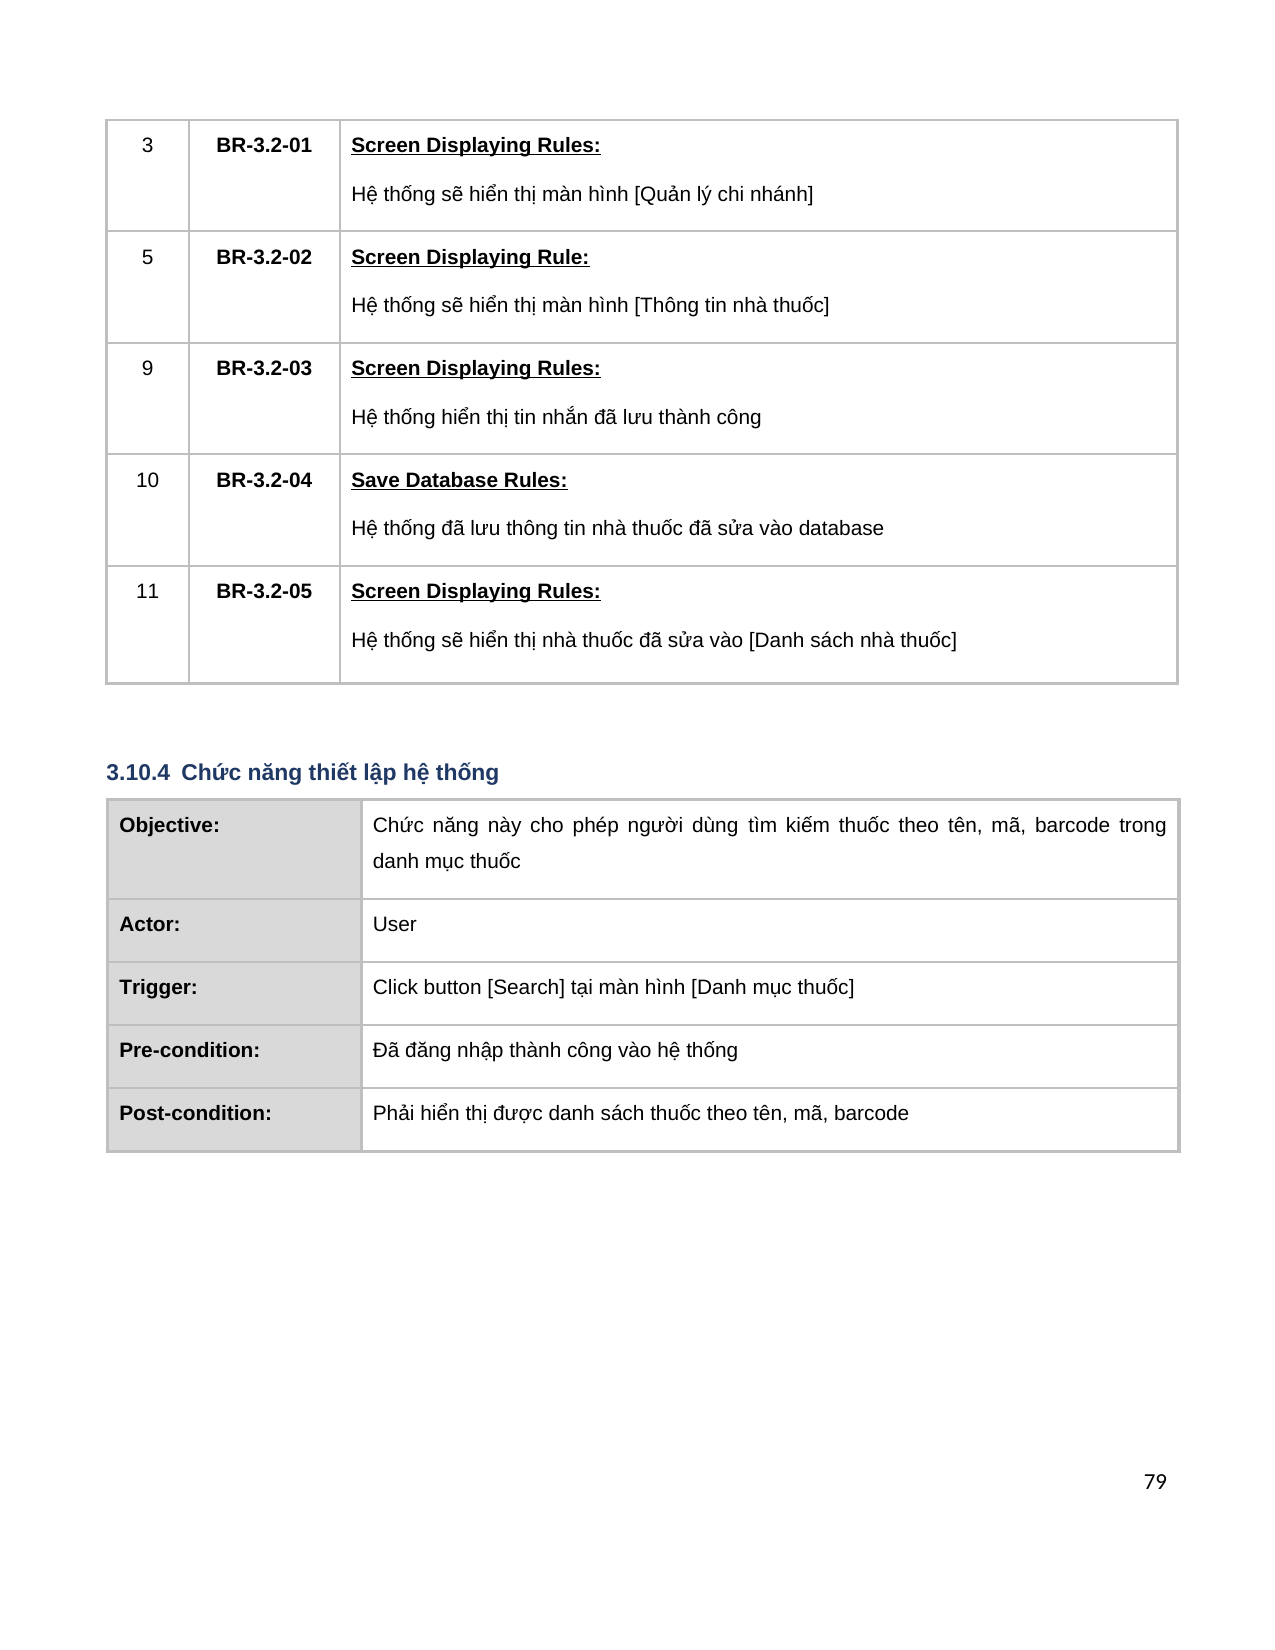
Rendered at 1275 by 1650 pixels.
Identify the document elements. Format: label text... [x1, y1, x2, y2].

table_cell Screen Displaying Rules: Hệ thống sẽ hiển thị màn hình [Quản lý chi nhánh] [341, 121, 1176, 230]
subtitle Chức năng thiết lập hệ thống [106, 759, 1167, 785]
table_cell Trigger: [109, 963, 360, 1024]
table_cell Save Database Rules: Hệ thống đã lưu thông tin nhà thuốc đã sửa vào database [341, 455, 1176, 564]
table_cell Actor: [109, 900, 360, 961]
table_cell 9 [108, 344, 188, 453]
table_cell Đã đăng nhập thành công vào hệ thống [363, 1026, 1177, 1087]
table_cell Screen Displaying Rules: Hệ thống sẽ hiển thị nhà thuốc đã sửa vào [Danh sách nhà thuốc] [341, 567, 1176, 682]
table_cell Click button [Search] tại màn hình [Danh mục thuốc] [363, 963, 1177, 1024]
table_cell Post-condition: [109, 1089, 360, 1150]
table_cell User [363, 900, 1177, 961]
table_cell BR-3.2-03 [190, 344, 339, 453]
table_cell Phải hiển thị được danh sách thuốc theo tên, mã, barcode [363, 1089, 1177, 1150]
table_cell BR-3.2-02 [190, 232, 339, 342]
table_cell BR-3.2-04 [190, 455, 339, 564]
table_header Chức năng này cho phép người dùng tìm kiếm thuốc theo tên, mã, barcode trong danh mục thuốc [363, 801, 1177, 898]
table_cell 3 [108, 121, 188, 230]
table_cell 10 [108, 455, 188, 564]
table_cell 5 [108, 232, 188, 342]
table_cell Pre-condition: [109, 1026, 360, 1087]
table_cell BR-3.2-01 [190, 121, 339, 230]
table_cell 11 [108, 567, 188, 682]
table_header Objective: [109, 801, 360, 898]
table_cell Screen Displaying Rule: Hệ thống sẽ hiển thị màn hình [Thông tin nhà thuốc] [341, 232, 1176, 342]
table_cell BR-3.2-05 [190, 567, 339, 682]
table_cell Screen Displaying Rules: Hệ thống hiển thị tin nhắn đã lưu thành công [341, 344, 1176, 453]
